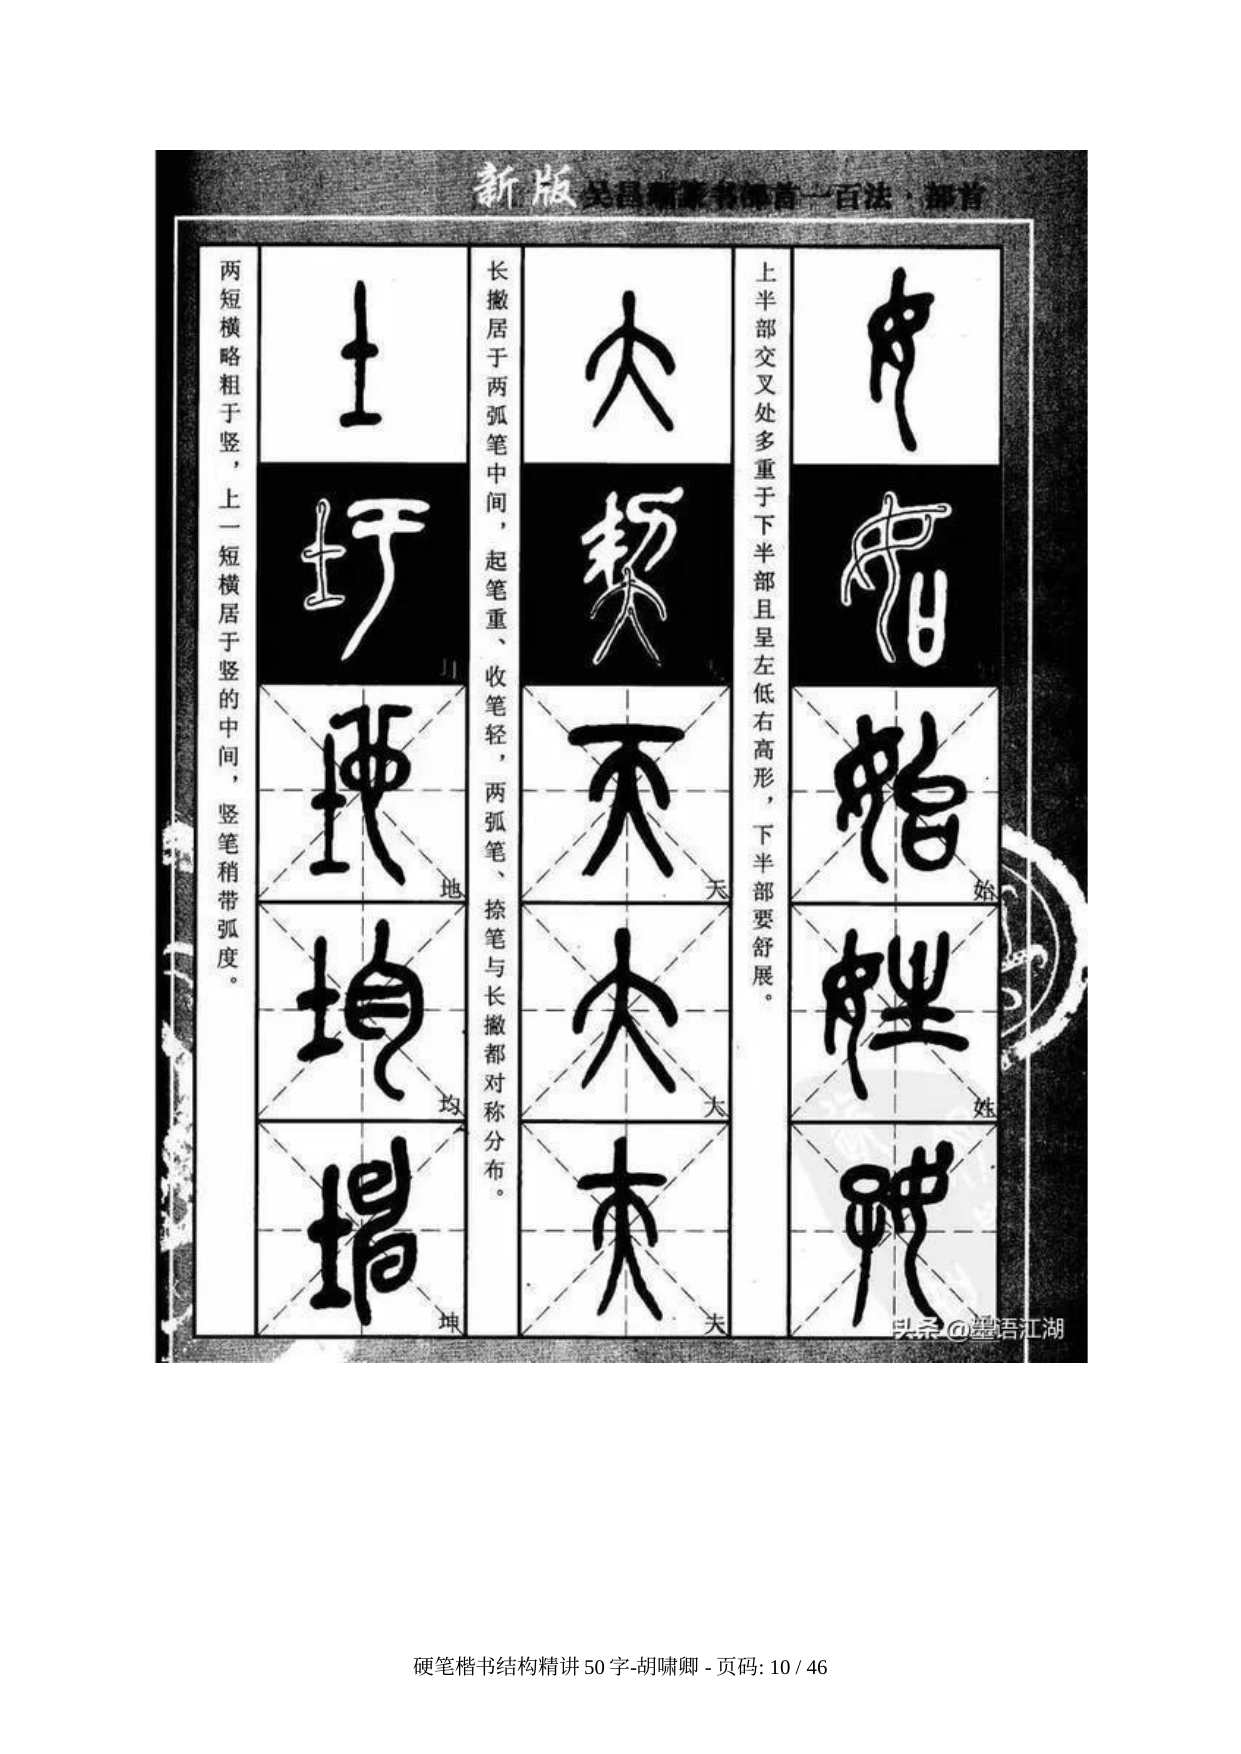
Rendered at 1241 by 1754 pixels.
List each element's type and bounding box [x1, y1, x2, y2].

picture [150, 150, 1088, 1363]
